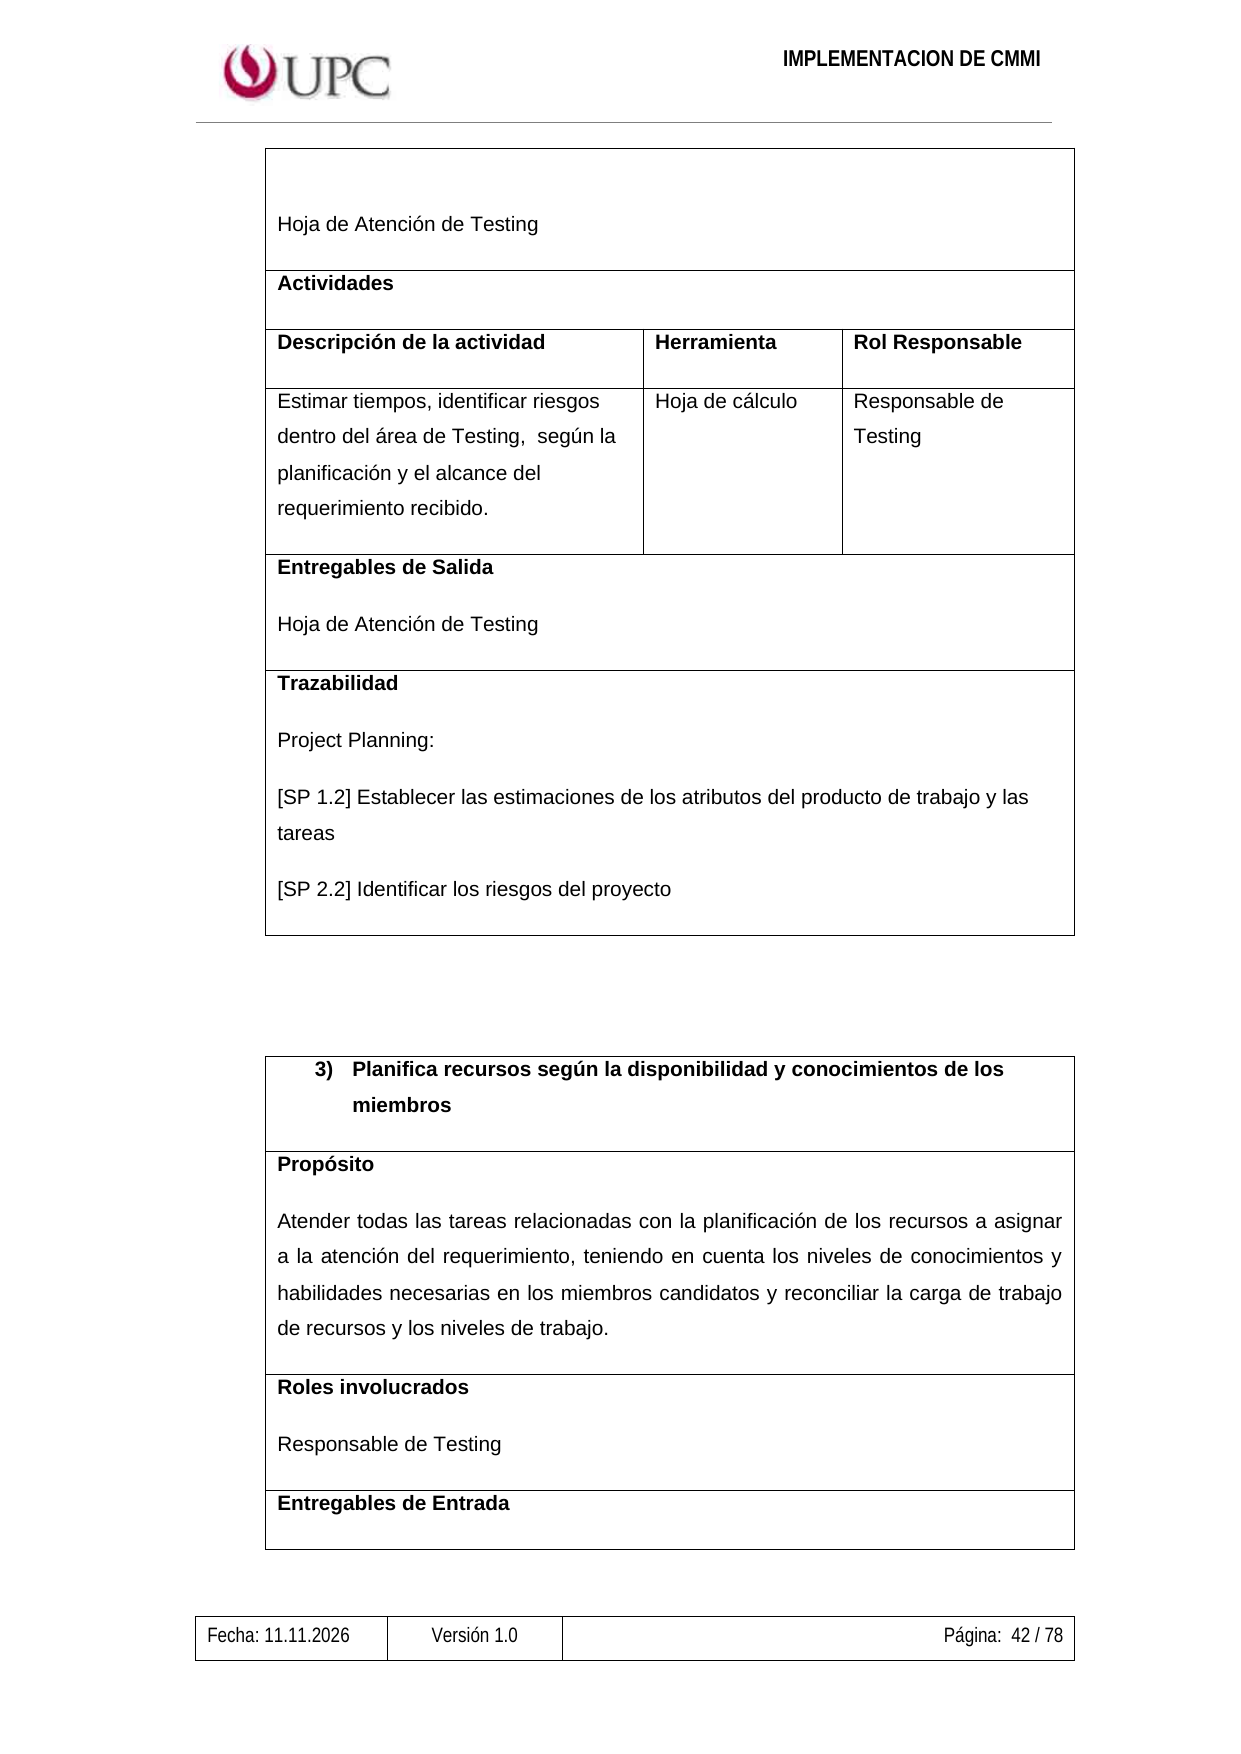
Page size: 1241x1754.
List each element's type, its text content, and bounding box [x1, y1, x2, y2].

table_cell Propósito Atender todas las tareas relacionadas con la planificación de los recursos a asignar a la atención del requerimiento, teniendo en cuenta los niveles de conocimientos y habilidades necesarias en los miembros candidatos y reconciliar la carga de trabajo de recursos y los niveles de trabajo. [266, 1152, 1074, 1374]
table_cell Estimar tiempos, identificar riesgos dentro del área de Testing, según la planificación y el alcance del requerimiento recibido. [266, 389, 643, 554]
table_cell Trazabilidad Project Planning: [SP 1.2] Establecer las estimaciones de los atributos del producto de trabajo y las tareas [SP 2.2] Identificar los riesgos del proyecto [266, 671, 1074, 935]
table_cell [266, 149, 1074, 269]
table_cell Entregables de Salida Hoja de Atención de Testing [266, 555, 1074, 670]
table_cell Actividades [266, 271, 1074, 328]
table_cell Responsable de Testing [843, 389, 1074, 554]
table_cell Herramienta [644, 330, 842, 387]
table_cell Rol Responsable [843, 330, 1074, 387]
table_cell Roles involucrados Responsable de Testing [266, 1375, 1074, 1490]
picture [218, 44, 397, 106]
table_cell Descripción de la actividad [266, 330, 643, 387]
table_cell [266, 1491, 1074, 1549]
table_cell Hoja de cálculo [644, 389, 842, 554]
table_header Planifica recursos según la disponibilidad y conocimientos de los miembros [266, 1057, 1074, 1151]
